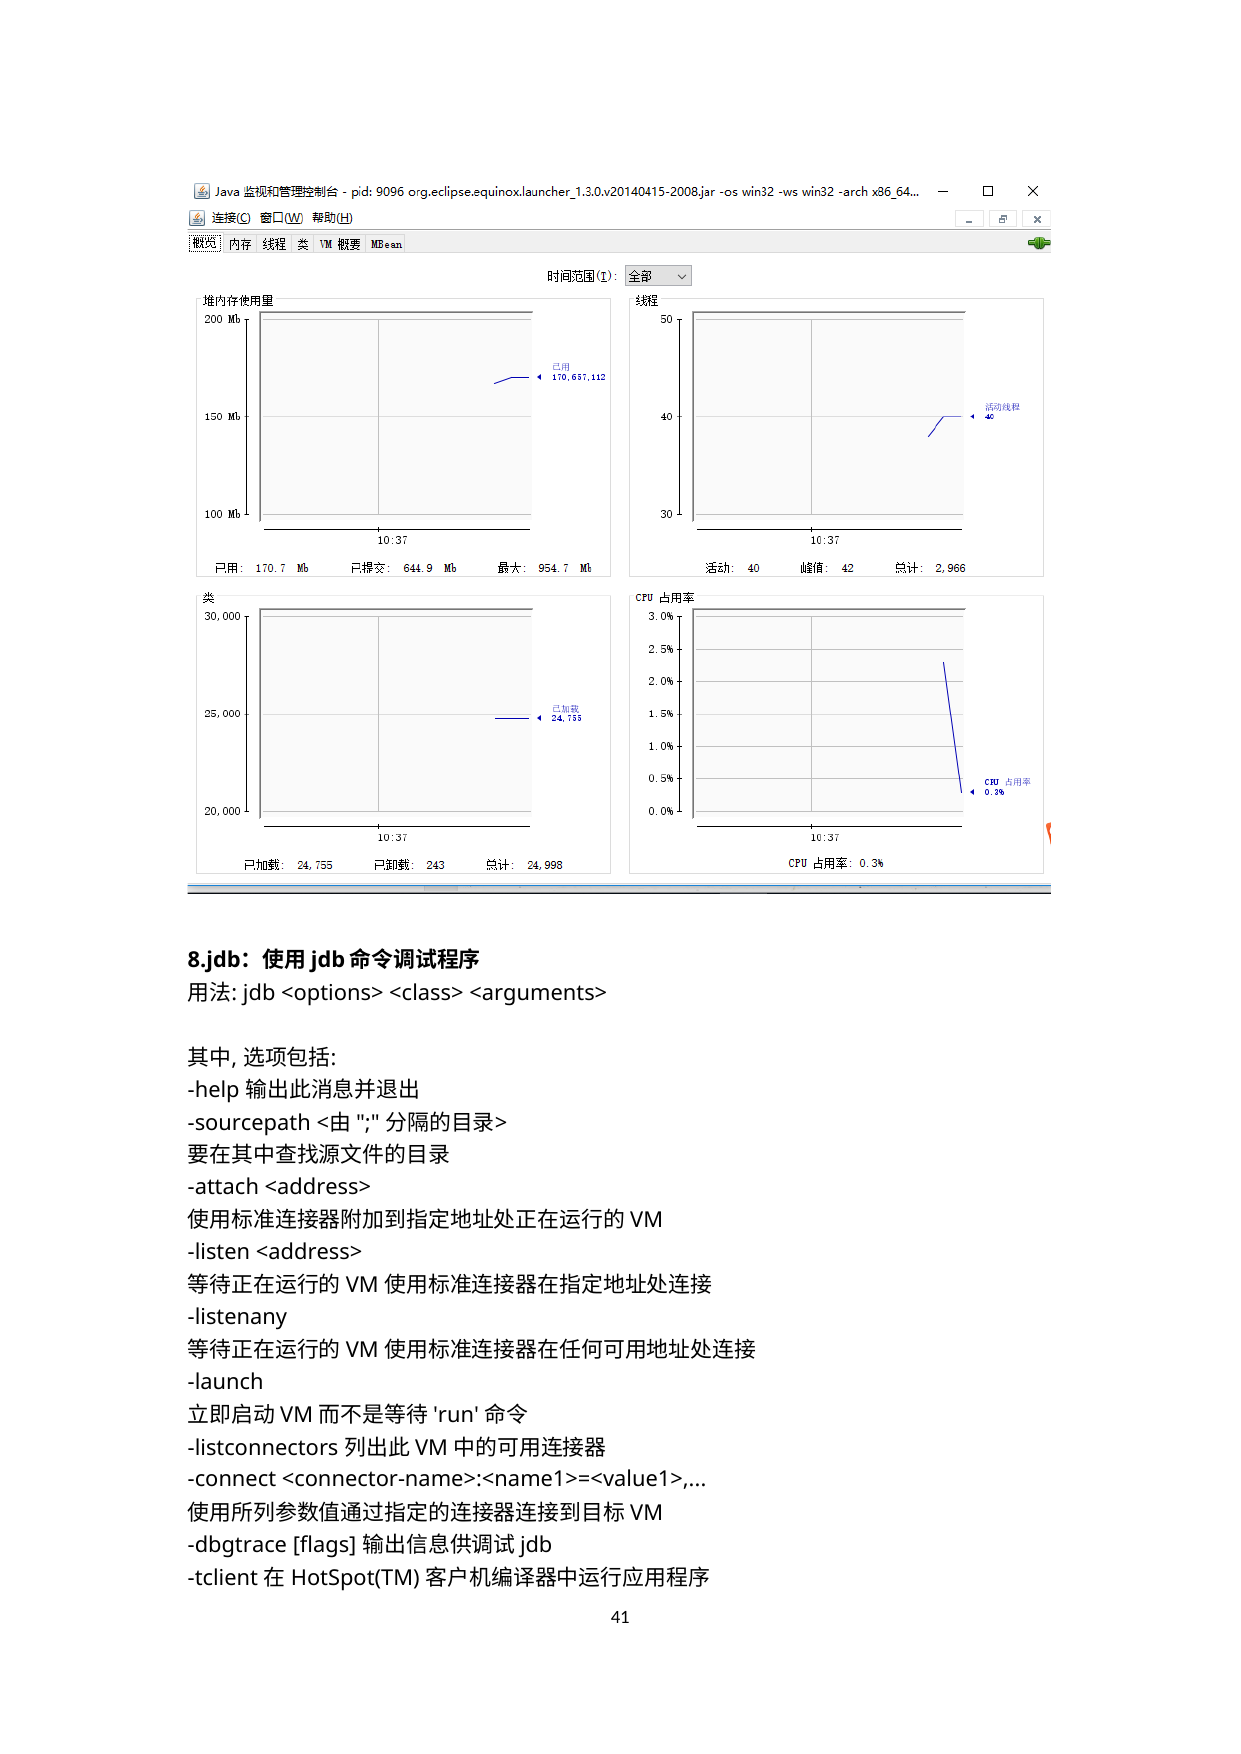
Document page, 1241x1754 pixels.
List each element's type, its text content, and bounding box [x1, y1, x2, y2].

text 使用标准连接器附加到指定地址处正在运行的 VM [187, 1202, 1053, 1234]
text -listen <address> [187, 1234, 1053, 1267]
text -connect <connector-name>:<name1>=<value1>,... [187, 1462, 1053, 1494]
text -dbgtrace [flags] 输出信息供调试jdb [187, 1527, 1053, 1559]
text 要在其中查找源文件的目录 [187, 1137, 1053, 1169]
text -help 输出此消息并退出 [187, 1072, 1053, 1104]
text -launch [187, 1364, 1053, 1397]
text 等待正在运行的 VM 使用标准连接器在任何可用地址处连接 [187, 1332, 1053, 1364]
text 用法: jdb <options> <class> <arguments> [187, 974, 1053, 1007]
text 8.jdb：使用jdb命令调试程序 [187, 942, 1053, 974]
text 其中, 选项包括: [187, 1039, 1053, 1072]
picture [187, 178, 1051, 894]
text 立即启动 VM 而不是等待 'run' 命令 [187, 1397, 1053, 1429]
text -sourcepath <由 ";" 分隔的目录> [187, 1104, 1053, 1137]
text 等待正在运行的 VM 使用标准连接器在指定地址处连接 [187, 1267, 1053, 1299]
text -listenany [187, 1299, 1053, 1332]
text -tclient 在 HotSpot(TM) 客户机编译器中运行应用程序 [187, 1559, 1053, 1592]
text -attach <address> [187, 1169, 1053, 1202]
text 使用所列参数值通过指定的连接器连接到目标 VM [187, 1494, 1053, 1527]
text -listconnectors 列出此 VM 中的可用连接器 [187, 1429, 1053, 1462]
